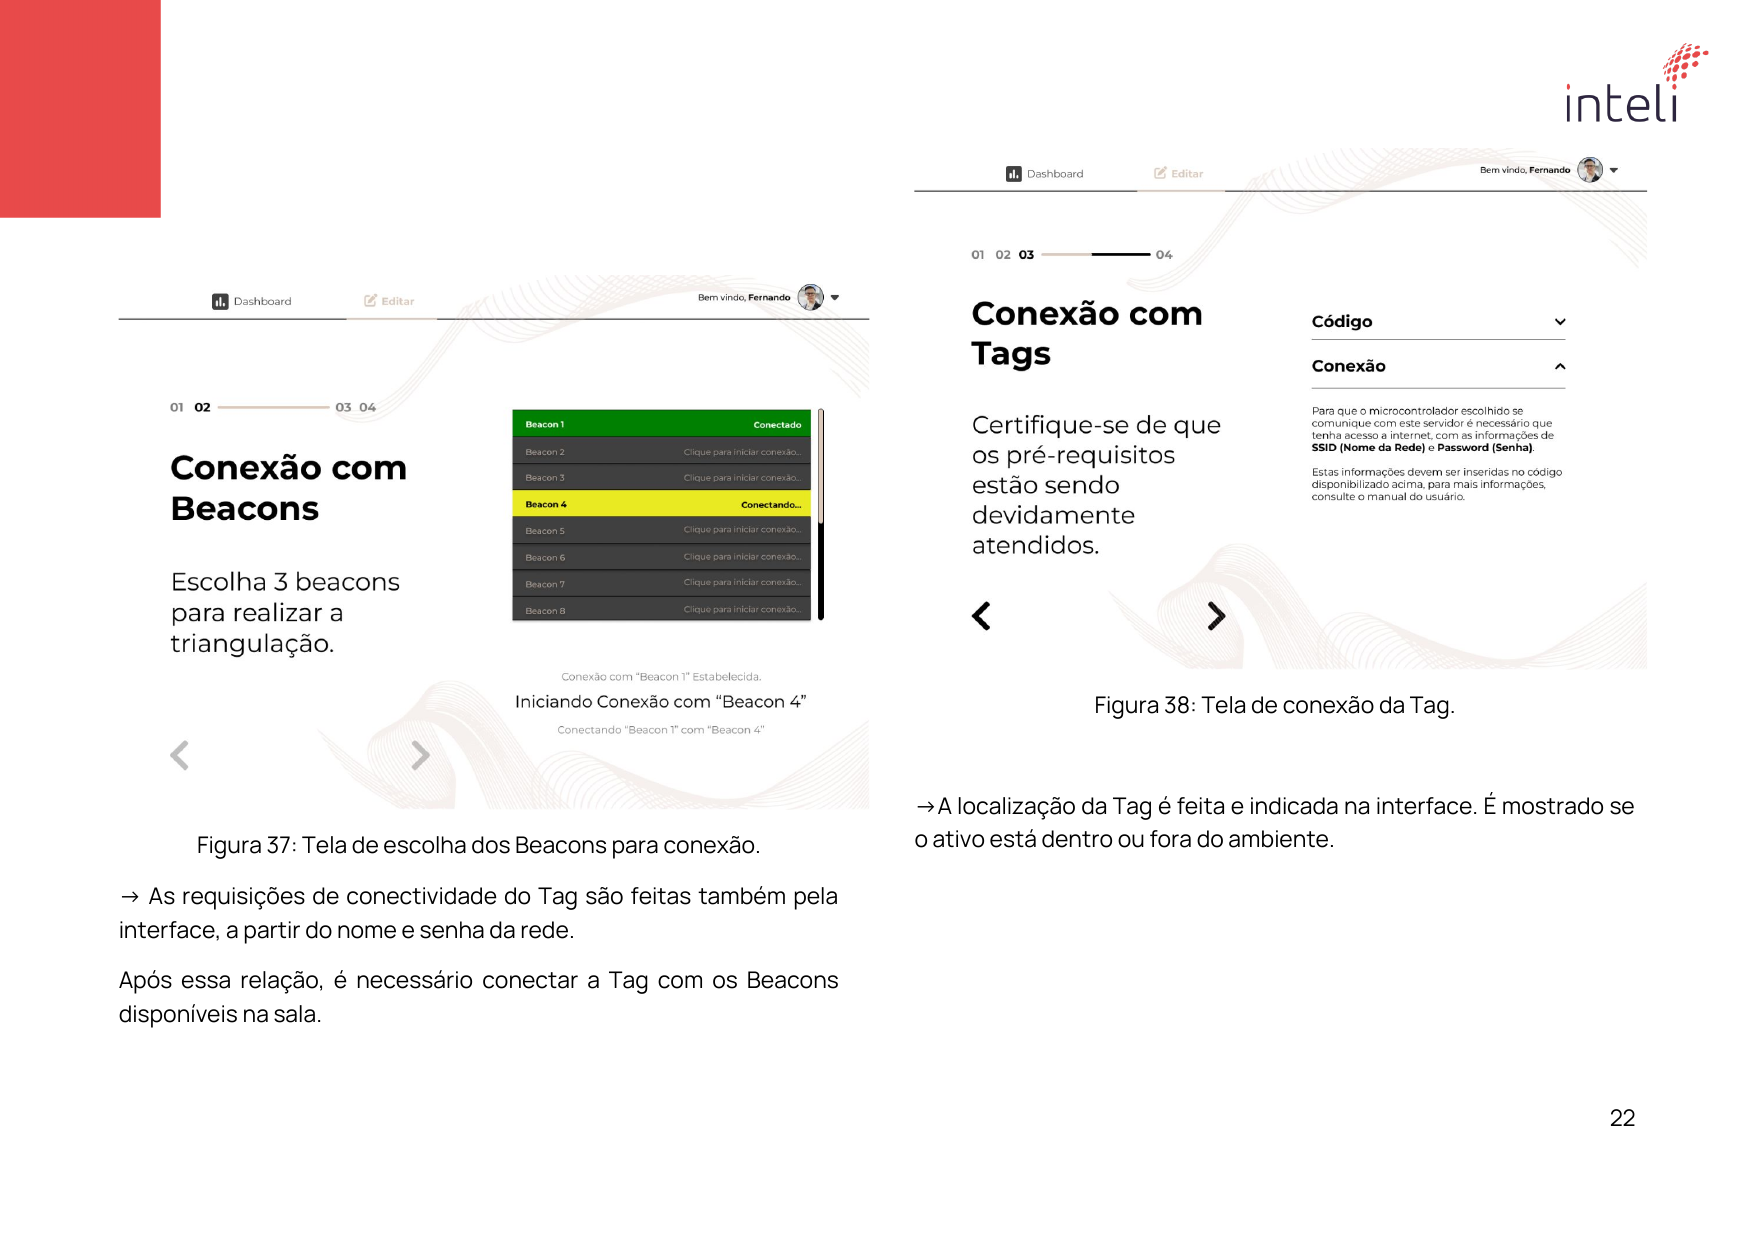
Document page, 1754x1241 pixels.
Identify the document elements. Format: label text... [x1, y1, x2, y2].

text ->A localização da Tag é feita e indicada na interface. É mostrado se o ativo está dentro ou fora do ambiente. [914, 789, 1636, 855]
text Após essa relação, é necessário conectar a Tag com os Beacons disponíveis na sala. [118, 964, 839, 1029]
picture [118, 275, 870, 810]
picture [1566, 43, 1709, 122]
text -> As requisições de conectividade do Tag são feitas também pela interface, a partir do nome e senha da rede. [118, 880, 839, 945]
text Figura 38: Tela de conexão da Tag. [914, 688, 1636, 720]
text Figura 37: Tela de escolha dos Beacons para conexão. [118, 829, 839, 861]
picture [0, 0, 161, 218]
picture [914, 148, 1648, 670]
